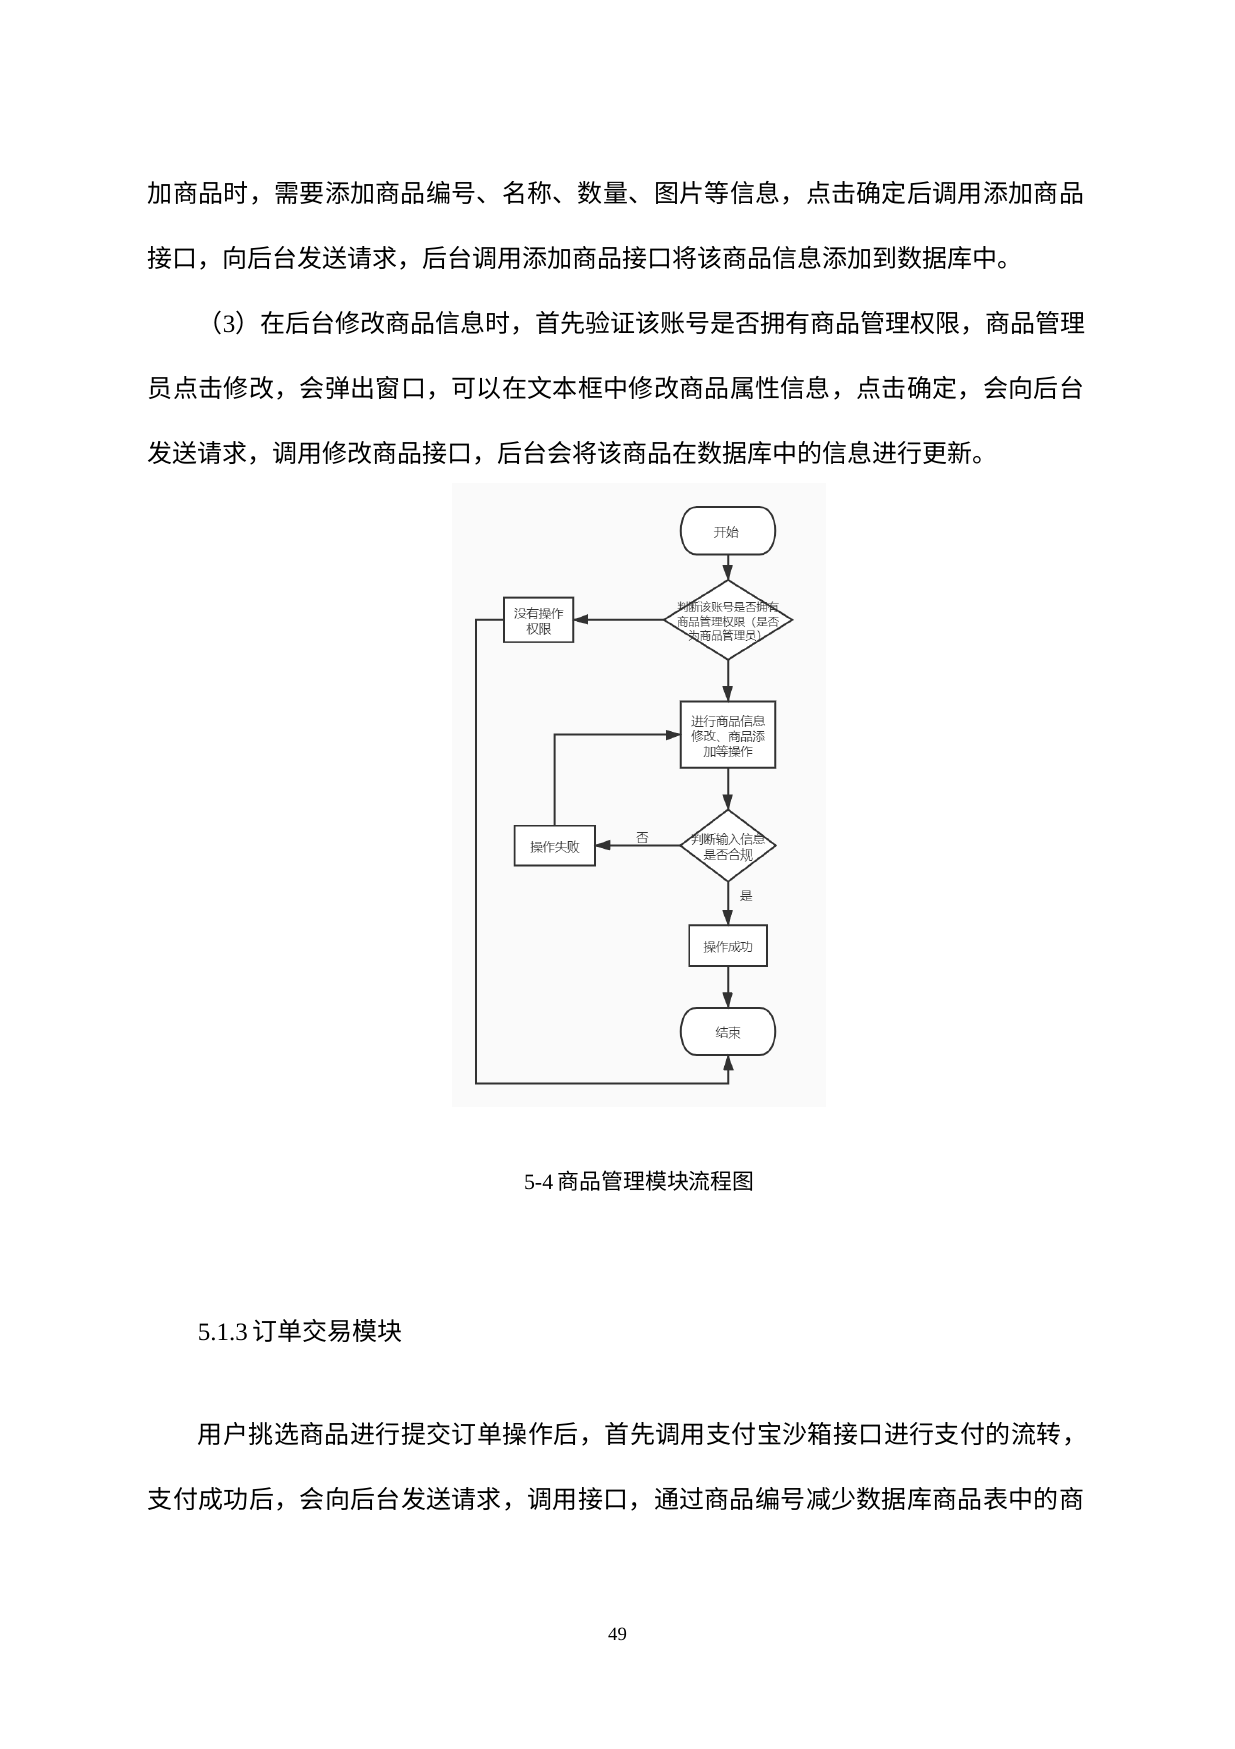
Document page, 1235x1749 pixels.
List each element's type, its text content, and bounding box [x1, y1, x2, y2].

picture [452, 483, 826, 1107]
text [148, 1401, 1087, 1531]
subtitle 5-4商品管理模块流程图 [148, 1163, 1087, 1196]
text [148, 159, 1087, 289]
subtitle 5.1.3订单交易模块 [148, 1297, 1087, 1362]
text （3）在后台修改商品信息时，首先验证该账号是否拥有商品管理权限，商品管理员点击修改，会弹出窗口，可以在文本框中修改商品属性信息，点击确定，会向后台发送请求，调用修改商品接口，后台会将该商品在数据库中的信息进行更新。 [148, 289, 1087, 484]
